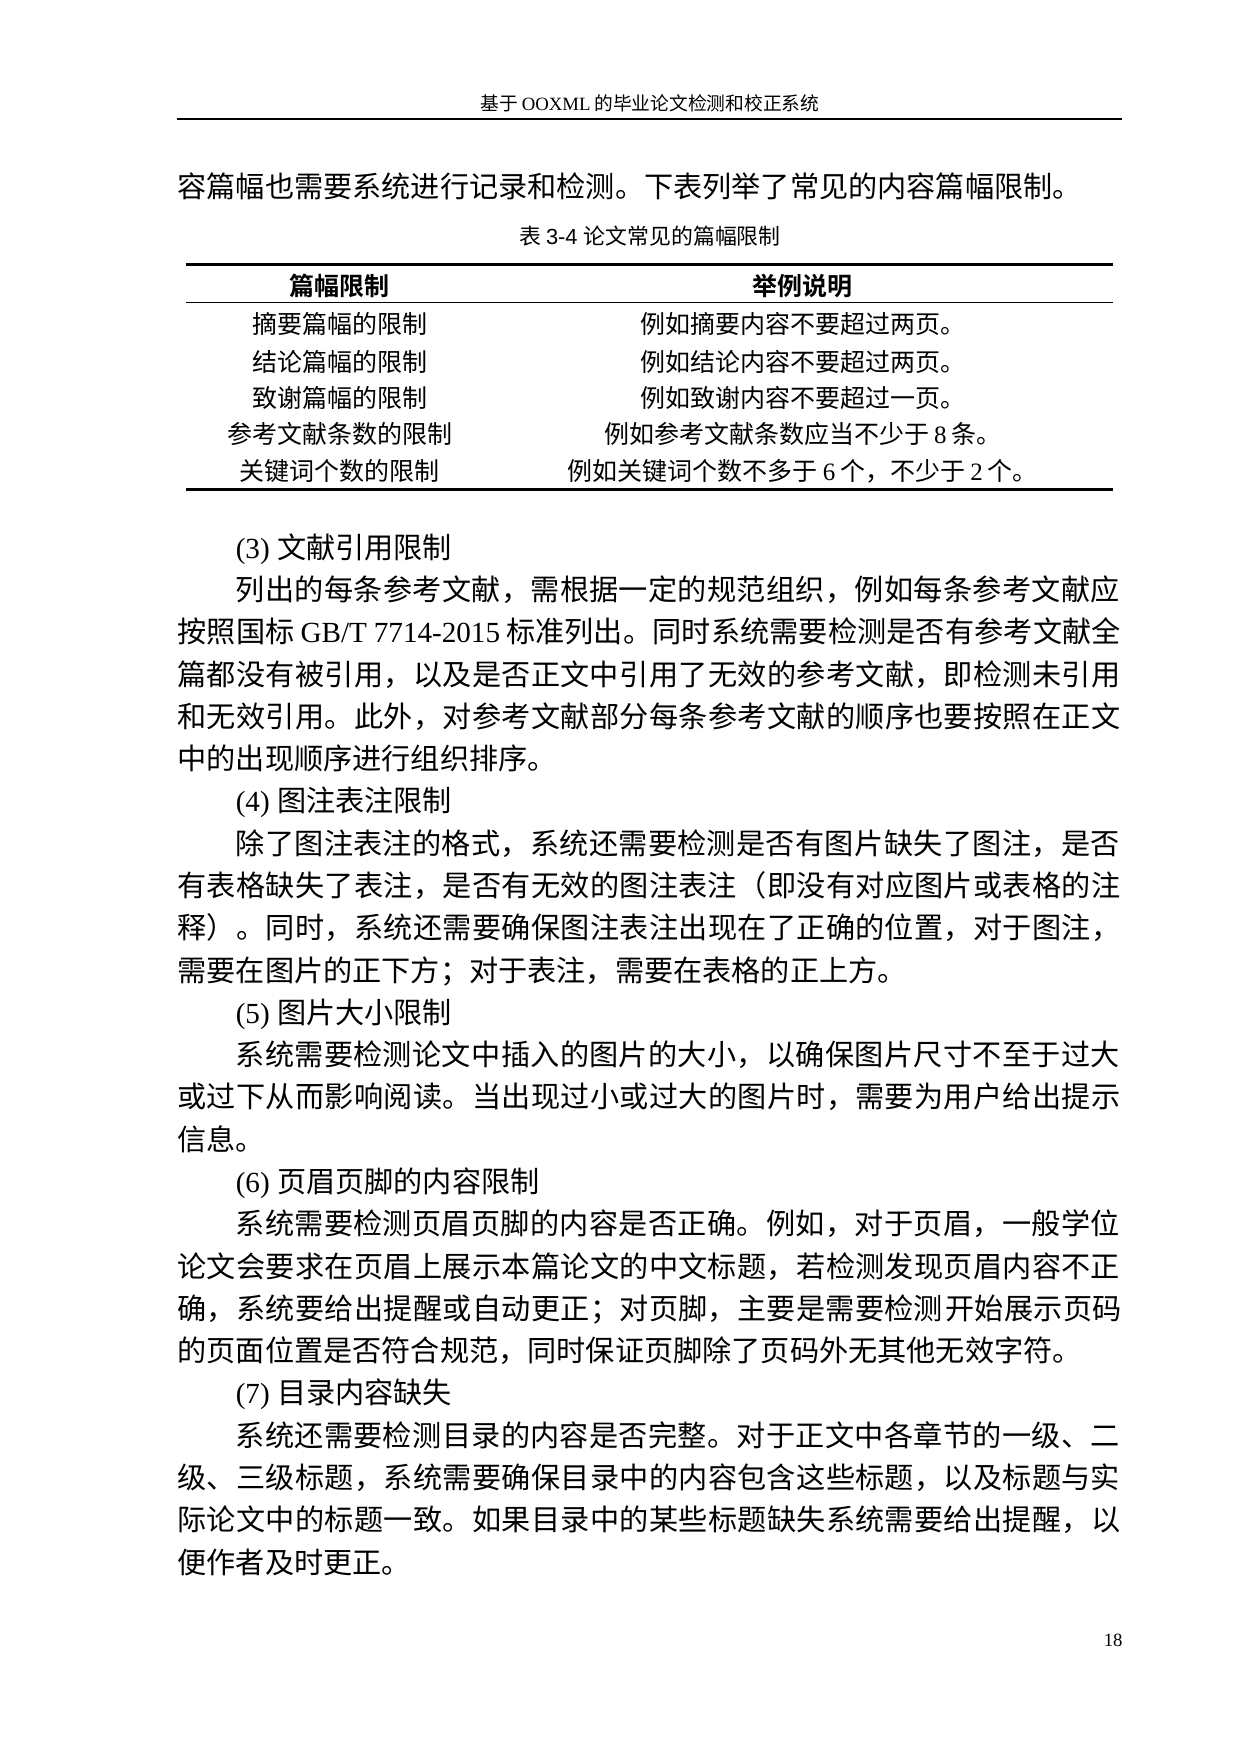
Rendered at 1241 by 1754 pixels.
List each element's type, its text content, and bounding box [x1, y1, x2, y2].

list 目录内容缺失 [177, 1370, 1122, 1412]
list 文献引用限制 [177, 524, 1122, 566]
list 系统需要检测论文中插入的图片的大小，以确保图片尺寸不至于过大或过下从而影响阅读。当出现过小或过大的图片时，需要为用户给出提示信息。 [177, 1032, 1122, 1158]
table_cell 致谢篇幅的限制 [186, 379, 492, 415]
table_cell 例如参考文献条数应当不少于8条。 [492, 415, 1113, 451]
text 表 3-4 论文常见的篇幅限制 [177, 219, 1122, 250]
list 系统还需要检测目录的内容是否完整。对于正文中各章节的一级、二级、三级标题，系统需要确保目录中的内容包含这些标题，以及标题与实际论文中的标题一致。如果目录中的某些标题缺失系统需要给出提醒，以便作者及时更正。 [177, 1412, 1122, 1581]
table_header 举例说明 [492, 266, 1113, 302]
list 图片大小限制 [177, 989, 1122, 1032]
table_cell 结论篇幅的限制 [186, 343, 492, 379]
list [177, 164, 1122, 206]
table_cell 参考文献条数的限制 [186, 415, 492, 451]
list 除了图注表注的格式，系统还需要检测是否有图片缺失了图注，是否有表格缺失了表注，是否有无效的图注表注（即没有对应图片或表格的注释）。同时，系统还需要确保图注表注出现在了正确的位置，对于图注，需要在图片的正下方；对于表注，需要在表格的正上方。 [177, 820, 1122, 989]
table_cell 例如结论内容不要超过两页。 [492, 343, 1113, 379]
table_cell 摘要篇幅的限制 [186, 303, 492, 342]
table_cell 例如摘要内容不要超过两页。 [492, 303, 1113, 342]
table_cell 例如关键词个数不多于6个，不少于2个。 [492, 451, 1113, 487]
list 图注表注限制 [177, 778, 1122, 820]
list 系统需要检测页眉页脚的内容是否正确。例如，对于页眉，一般学位论文会要求在页眉上展示本篇论文的中文标题，若检测发现页眉内容不正确，系统要给出提醒或自动更正；对页脚，主要是需要检测开始展示页码的页面位置是否符合规范，同时保证页脚除了页码外无其他无效字符。 [177, 1201, 1122, 1370]
table_cell 关键词个数的限制 [186, 451, 492, 487]
list 页眉页脚的内容限制 [177, 1158, 1122, 1201]
table_header 篇幅限制 [186, 266, 492, 302]
table_cell 例如致谢内容不要超过一页。 [492, 379, 1113, 415]
list 列出的每条参考文献，需根据一定的规范组织，例如每条参考文献应按照国标GB/T 7714-2015标准列出。同时系统需要检测是否有参考文献全篇都没有被引用，以及是否正文中引用了无效的参考文献，即检测未引用和无效引用。此外，对参考文献部分每条参考文献的顺序也要按照在正文中的出现顺序进行组织排序。 [177, 566, 1122, 778]
